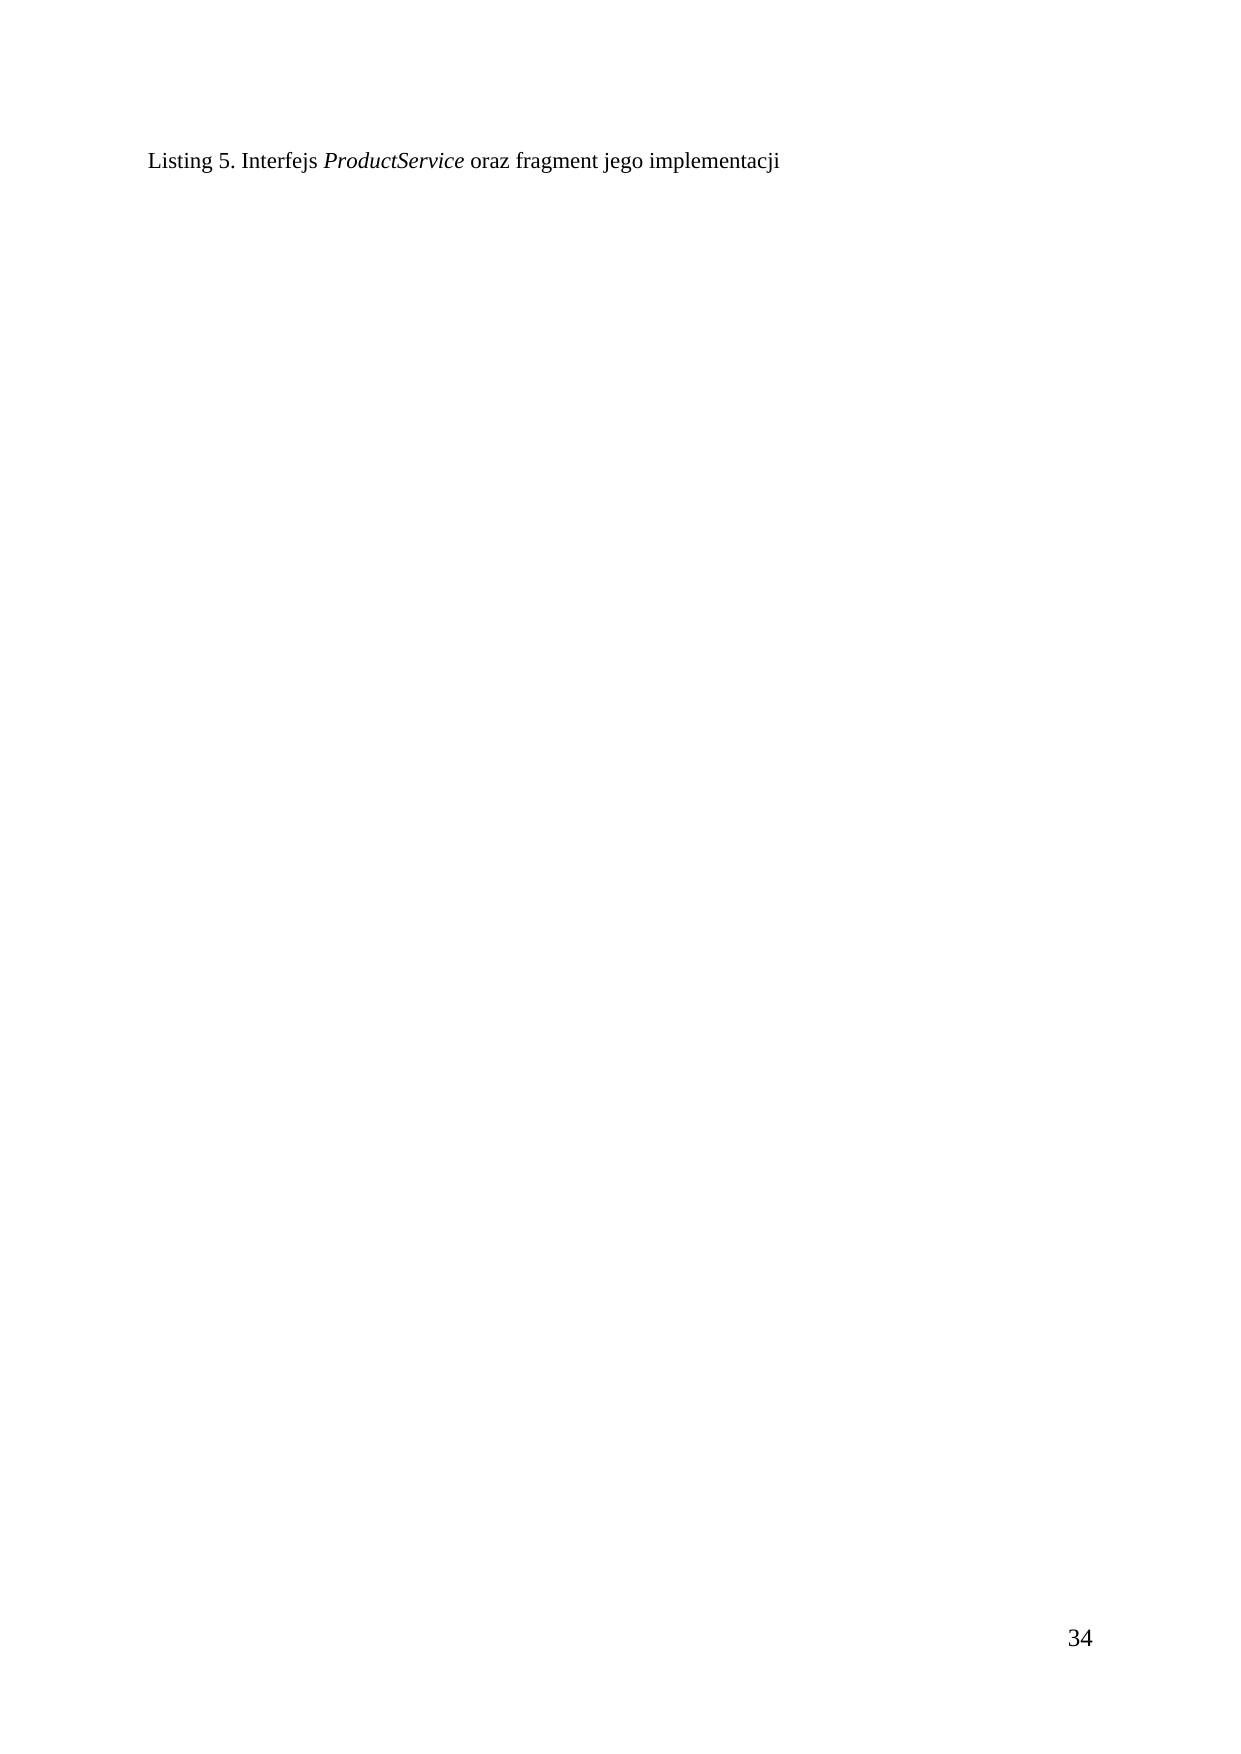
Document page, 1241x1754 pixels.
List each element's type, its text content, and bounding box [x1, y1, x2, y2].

text Listing 5. Interfejs ProductService oraz fragment jego implementacji [148, 148, 1093, 174]
